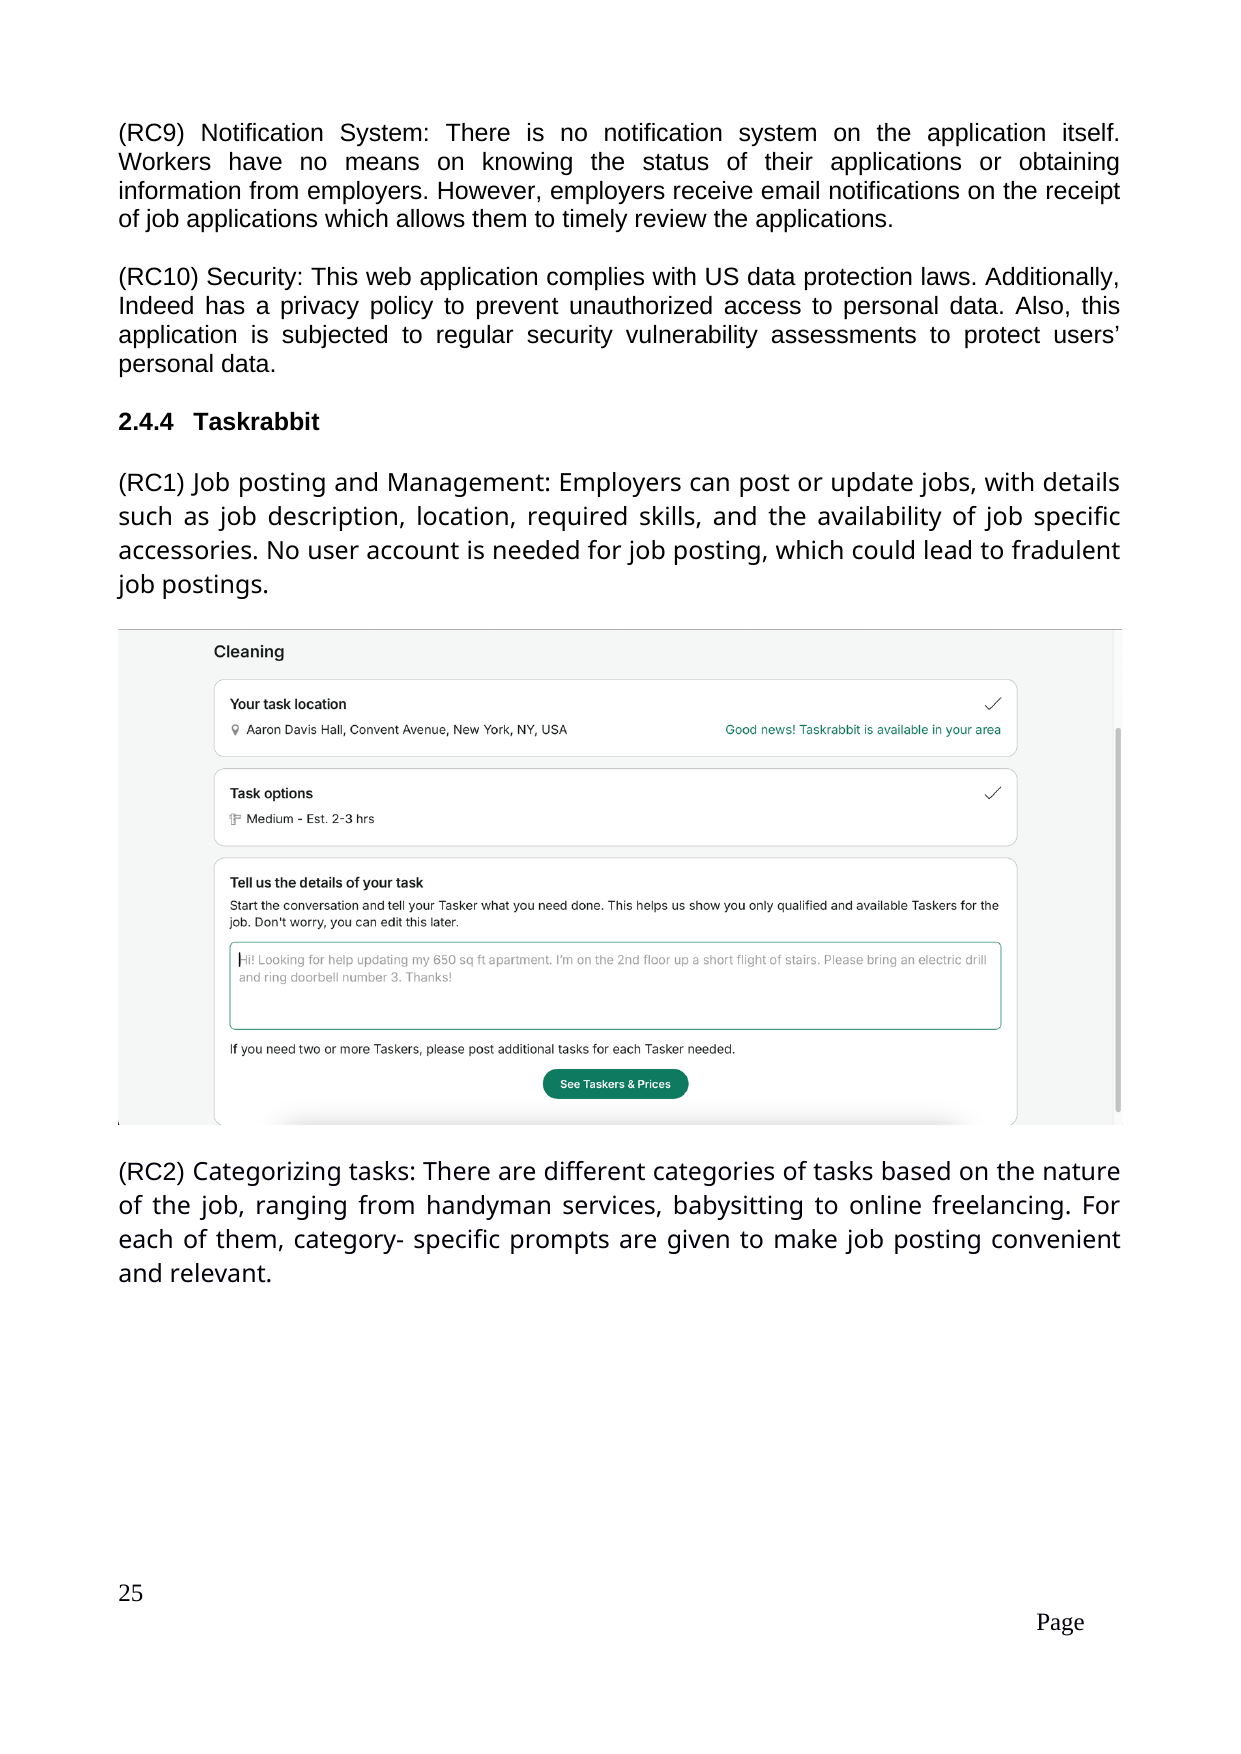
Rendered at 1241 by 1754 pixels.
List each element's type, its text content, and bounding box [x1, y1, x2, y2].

text (RC1) Job posting and Management: Employers can post or update jobs, with details such as job description, location, required skills, and the availability of job specific accessories. No user account is needed for job posting, which could lead to fradulent job postings. [118, 464, 1122, 601]
picture [118, 629, 1123, 1125]
subtitle Taskrabbit [118, 406, 1122, 435]
text (RC10) Security: This web application complies with US data protection laws. Additionally, Indeed has a privacy policy to prevent unauthorized access to personal data. Also, this application is subjected to regular security vulnerability assessments to protect users’ personal data. [118, 262, 1122, 377]
text (RC9) Notification System: There is no notification system on the application itself. Workers have no means on knowing the status of their applications or obtaining information from employers. However, employers receive email notifications on the receipt of job applications which allows them to timely review the applications. [118, 118, 1122, 233]
text (RC2) Categorizing tasks: There are different categories of tasks based on the nature of the job, ranging from handyman services, babysitting to online freelancing. For each of them, category- specific prompts are given to make job posting convenient and relevant. [118, 1153, 1122, 1290]
